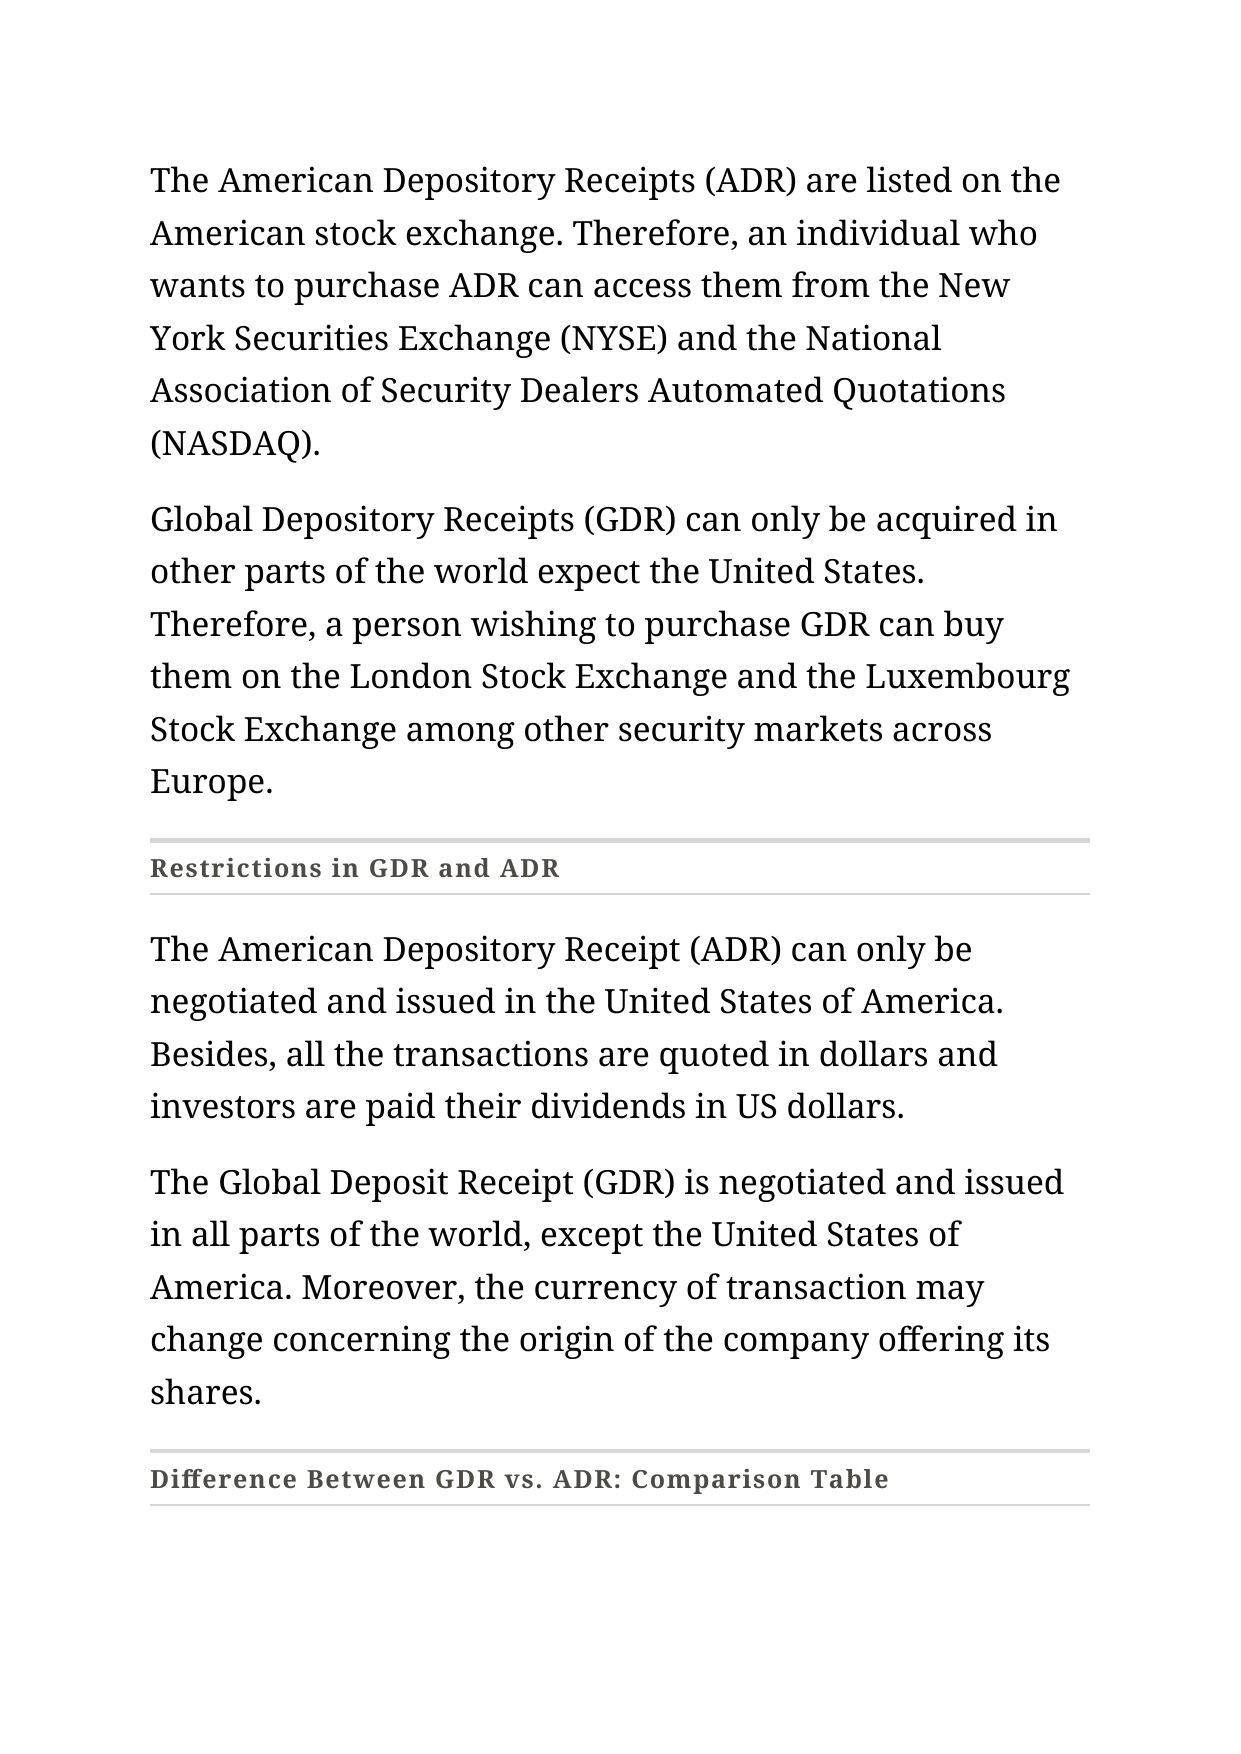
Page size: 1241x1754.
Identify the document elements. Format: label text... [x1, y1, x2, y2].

text Global Depository Receipts (GDR) can only be acquired in other parts of the world expect the United States. Therefore, a person wishing to purchase GDR can buy them on the London Stock Exchange and the Luxembourg Stock Exchange among other security markets across Europe. [150, 488, 1090, 803]
text The Global Deposit Receipt (GDR) is negotiated and issued in all parts of the world, except the United States of America. Moreover, the currency of transaction may change concerning the origin of the company offering its shares. [150, 1152, 1090, 1414]
text Restrictions in GDR and ADR [150, 843, 1090, 893]
text The American Depository Receipt (ADR) can only be negotiated and issued in the United States of America. Besides, all the transactions are quoted in dollars and investors are paid their dividends in US dollars. [150, 918, 1090, 1128]
text The American Depository Receipts (ADR) are listed on the American stock exchange. Therefore, an individual who wants to purchase ADR can access them from the New York Securities Exchange (NYSE) and the National Association of Security Dealers Automated Quotations (NASDAQ). [150, 150, 1090, 465]
text Difference Between GDR vs. ADR: Comparison Table [150, 1453, 1090, 1504]
